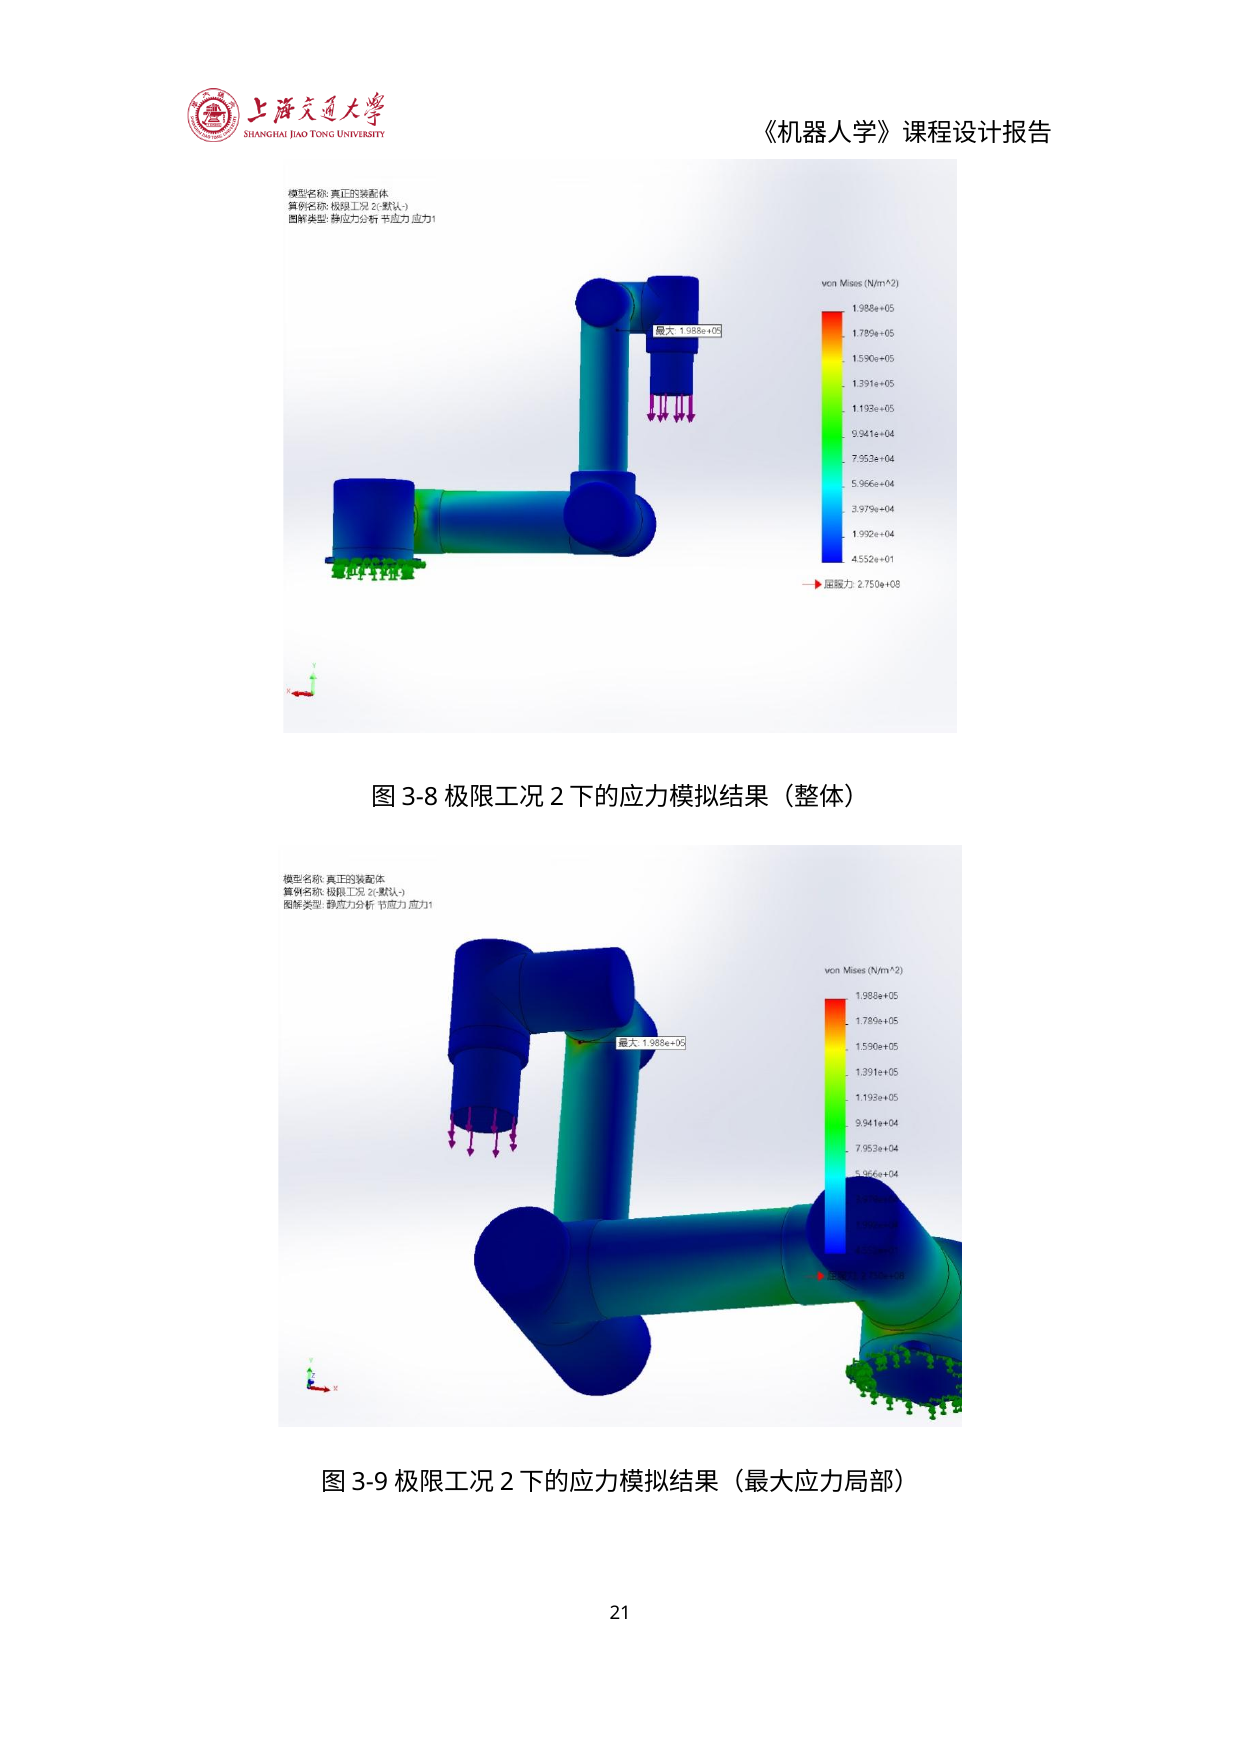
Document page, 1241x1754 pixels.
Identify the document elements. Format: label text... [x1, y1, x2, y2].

picture [278, 845, 962, 1427]
list 图3-9 极限工况2下的应力模拟结果（最大应力局部） [187, 1447, 1053, 1512]
picture [283, 159, 957, 733]
picture [187, 88, 385, 142]
list 图3-8 极限工况2下的应力模拟结果（整体） [187, 762, 1053, 827]
